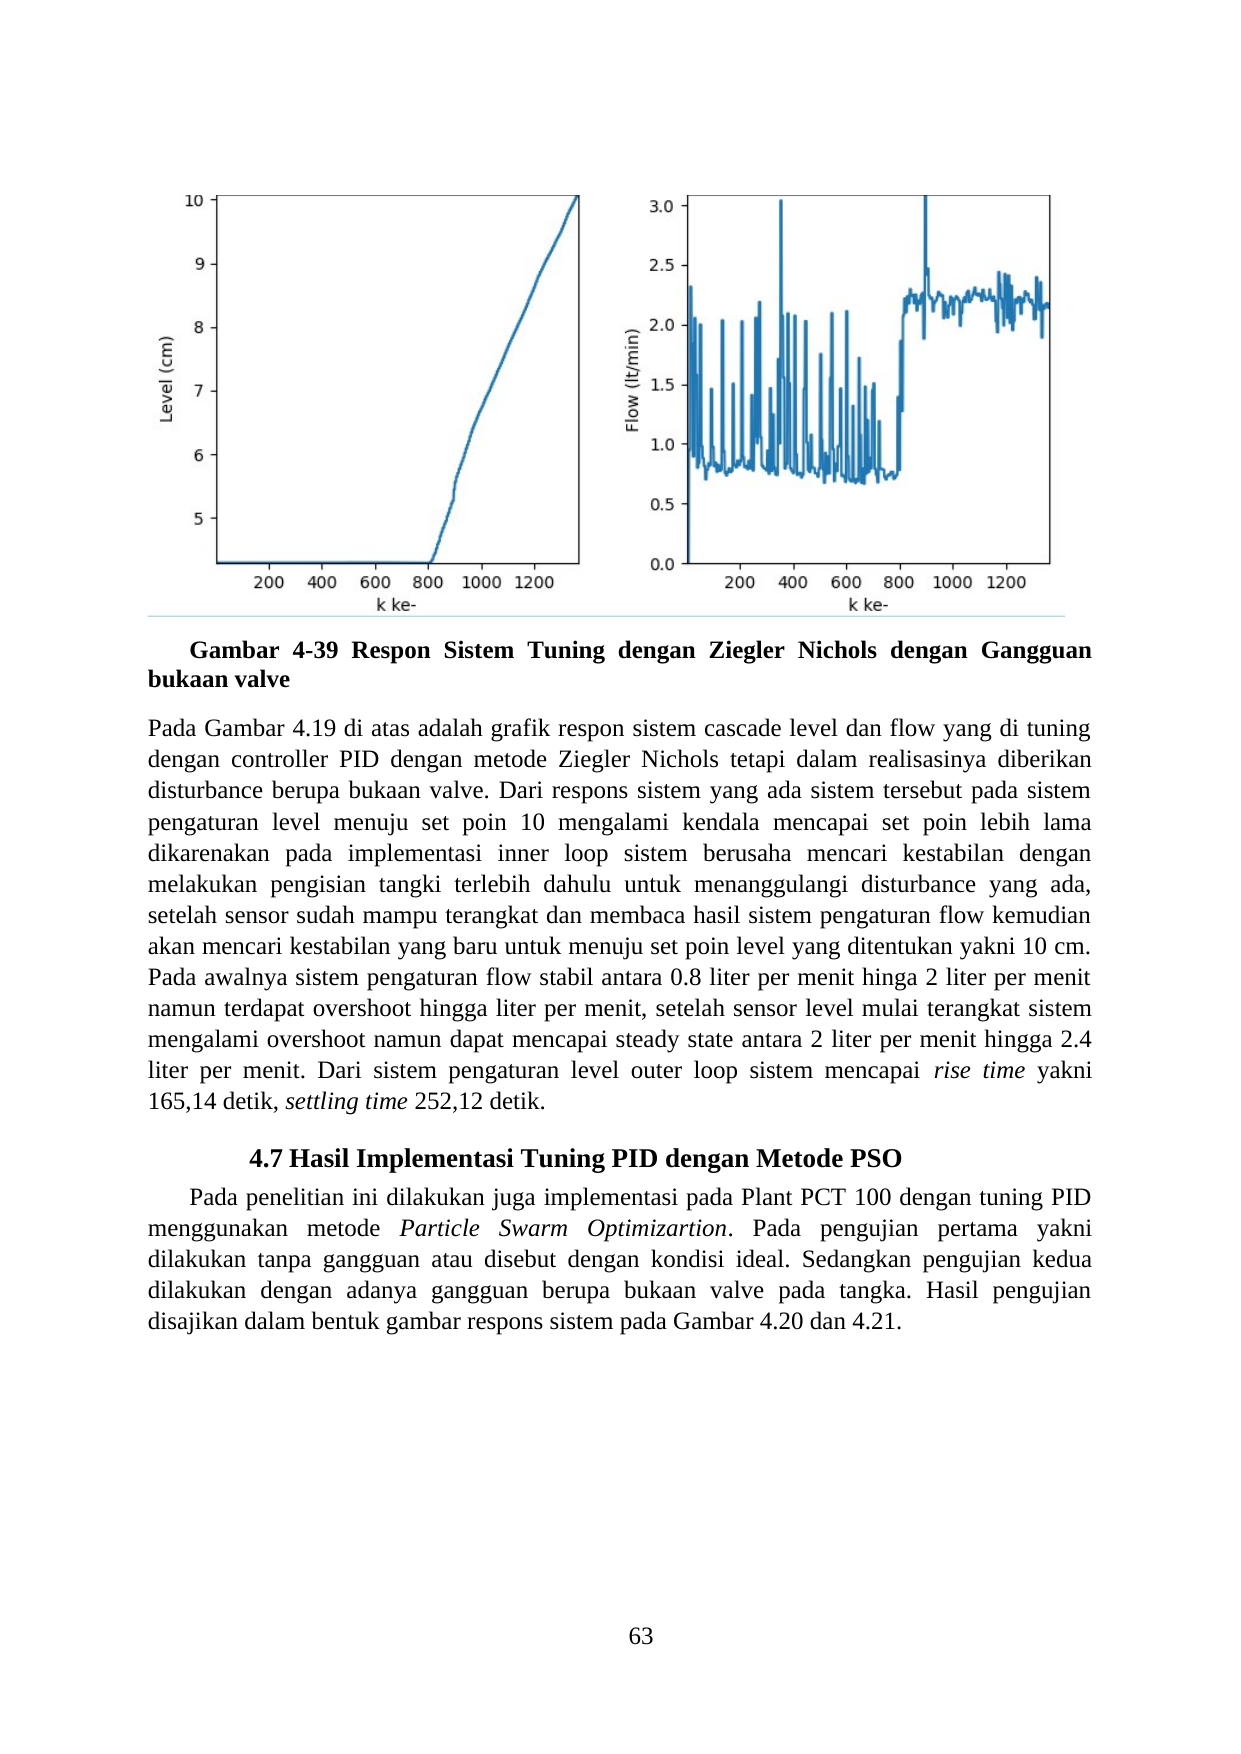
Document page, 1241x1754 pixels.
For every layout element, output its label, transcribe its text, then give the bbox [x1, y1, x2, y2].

picture [147, 195, 1066, 617]
subtitle Hasil Implementasi Tuning PID dengan Metode PSO [208, 1142, 1092, 1173]
text Pada Gambar 4.19 di atas adalah grafik respon sistem cascade level dan flow yang di tuning dengan controller PID dengan metode Ziegler Nichols tetapi dalam realisasinya diberikan disturbance berupa bukaan valve. Dari respons sistem yang ada sistem tersebut pada sistem pengaturan level menuju set poin 10 mengalami kendala mencapai set poin lebih lama dikarenakan pada implementasi inner loop sistem berusaha mencari kestabilan dengan melakukan pengisian tangki terlebih dahulu untuk menanggulangi disturbance yang ada, setelah sensor sudah mampu terangkat dan membaca hasil sistem pengaturan flow kemudian akan mencari kestabilan yang baru untuk menuju set poin level yang ditentukan yakni 10 cm. Pada awalnya sistem pengaturan flow stabil antara 0.8 liter per menit hinga 2 liter per menit namun terdapat overshoot hingga liter per menit, setelah sensor level mulai terangkat sistem mengalami overshoot namun dapat mencapai steady state antara 2 liter per menit hingga 2.4 liter per menit. Dari sistem pengaturan level outer loop sistem mencapai rise time yakni 165,14 detik, settling time 252,12 detik. [148, 713, 1092, 1115]
text Pada penelitian ini dilakukan juga implementasi pada Plant PCT 100 dengan tuning PID menggunakan metode Particle Swarm Optimizartion. Pada pengujian pertama yakni dilakukan tanpa gangguan atau disebut dengan kondisi ideal. Sedangkan pengujian kedua dilakukan dengan adanya gangguan berupa bukaan valve pada tangka. Hasil pengujian disajikan dalam bentuk gambar respons sistem pada Gambar 4.20 dan 4.21. [148, 1182, 1092, 1335]
